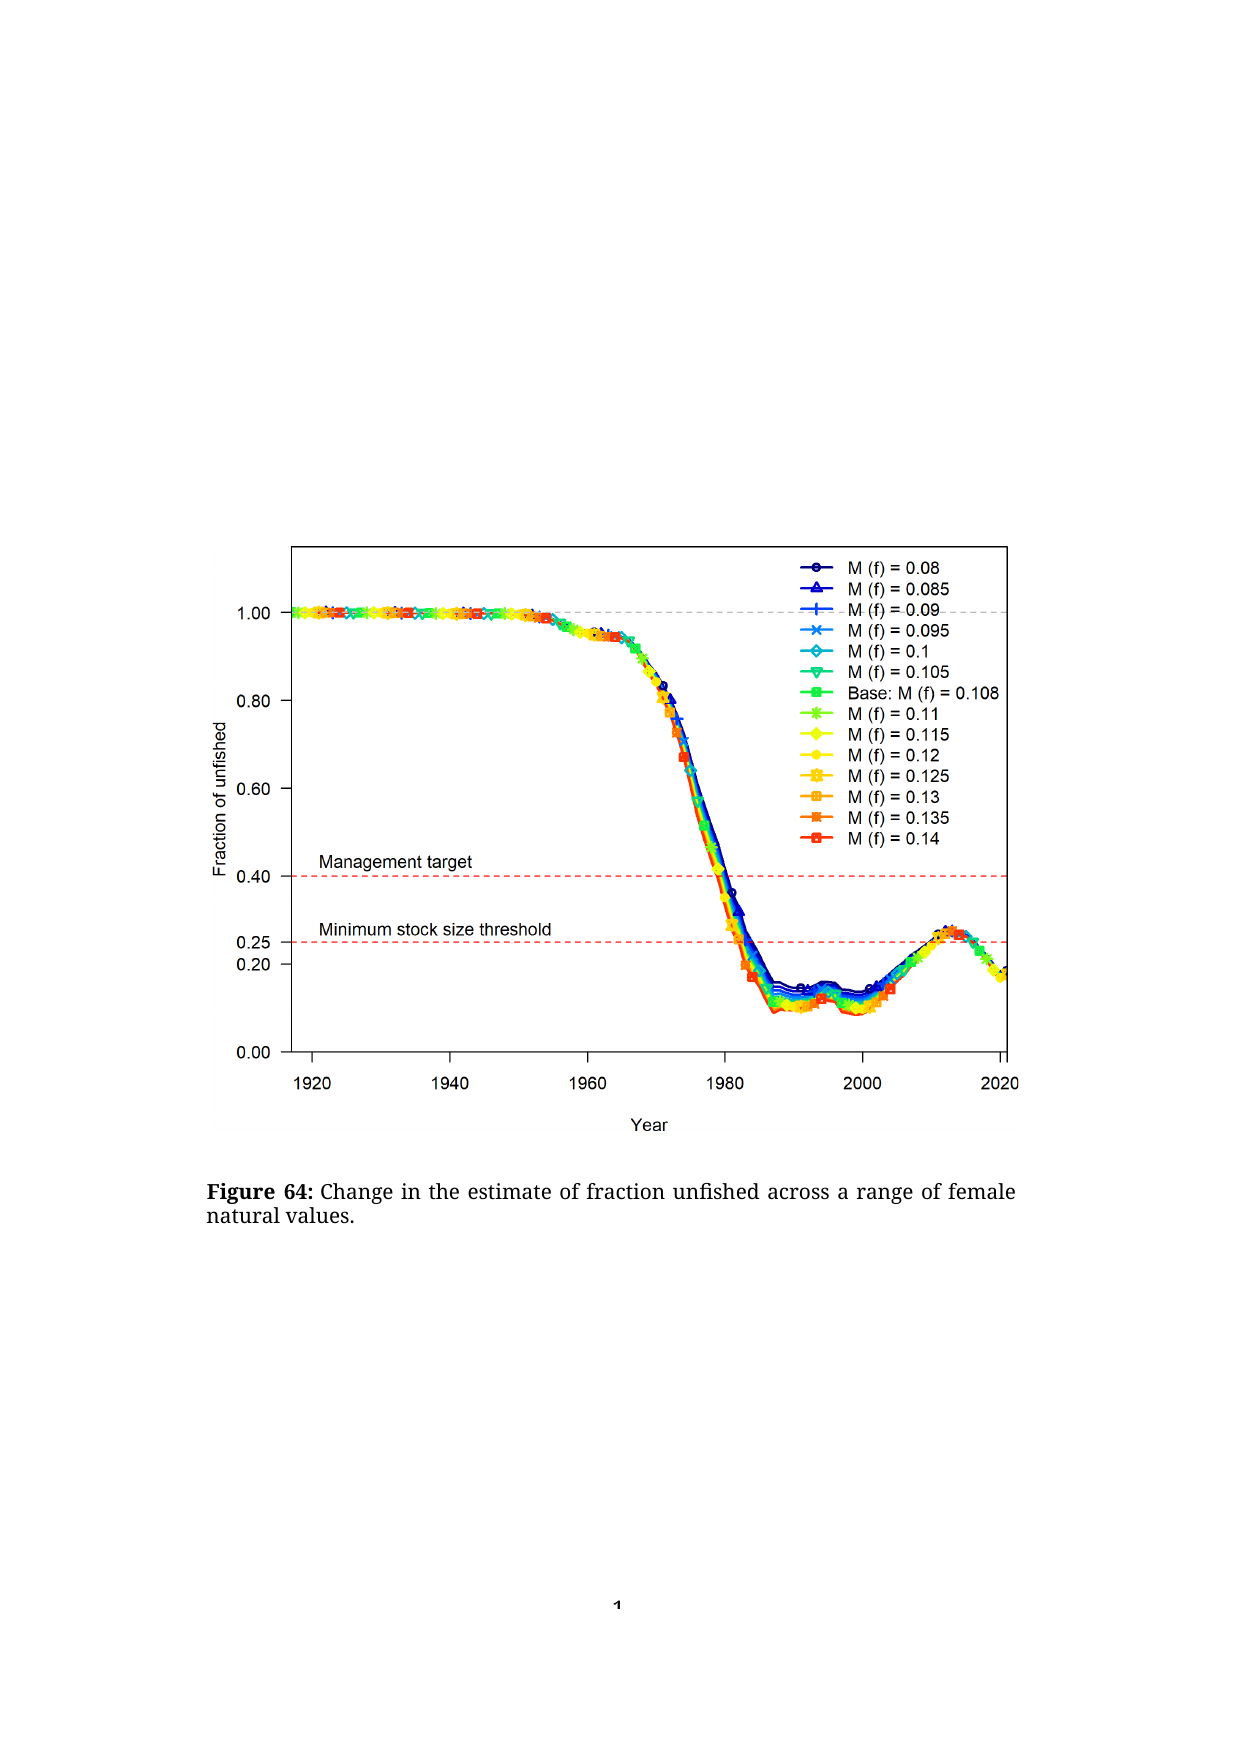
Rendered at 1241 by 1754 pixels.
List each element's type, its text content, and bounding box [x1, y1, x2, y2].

picture [212, 546, 1019, 1131]
text Figure 64: Change in the estimate of fraction unfished across a range of female natural values. [206, 1179, 1065, 1229]
